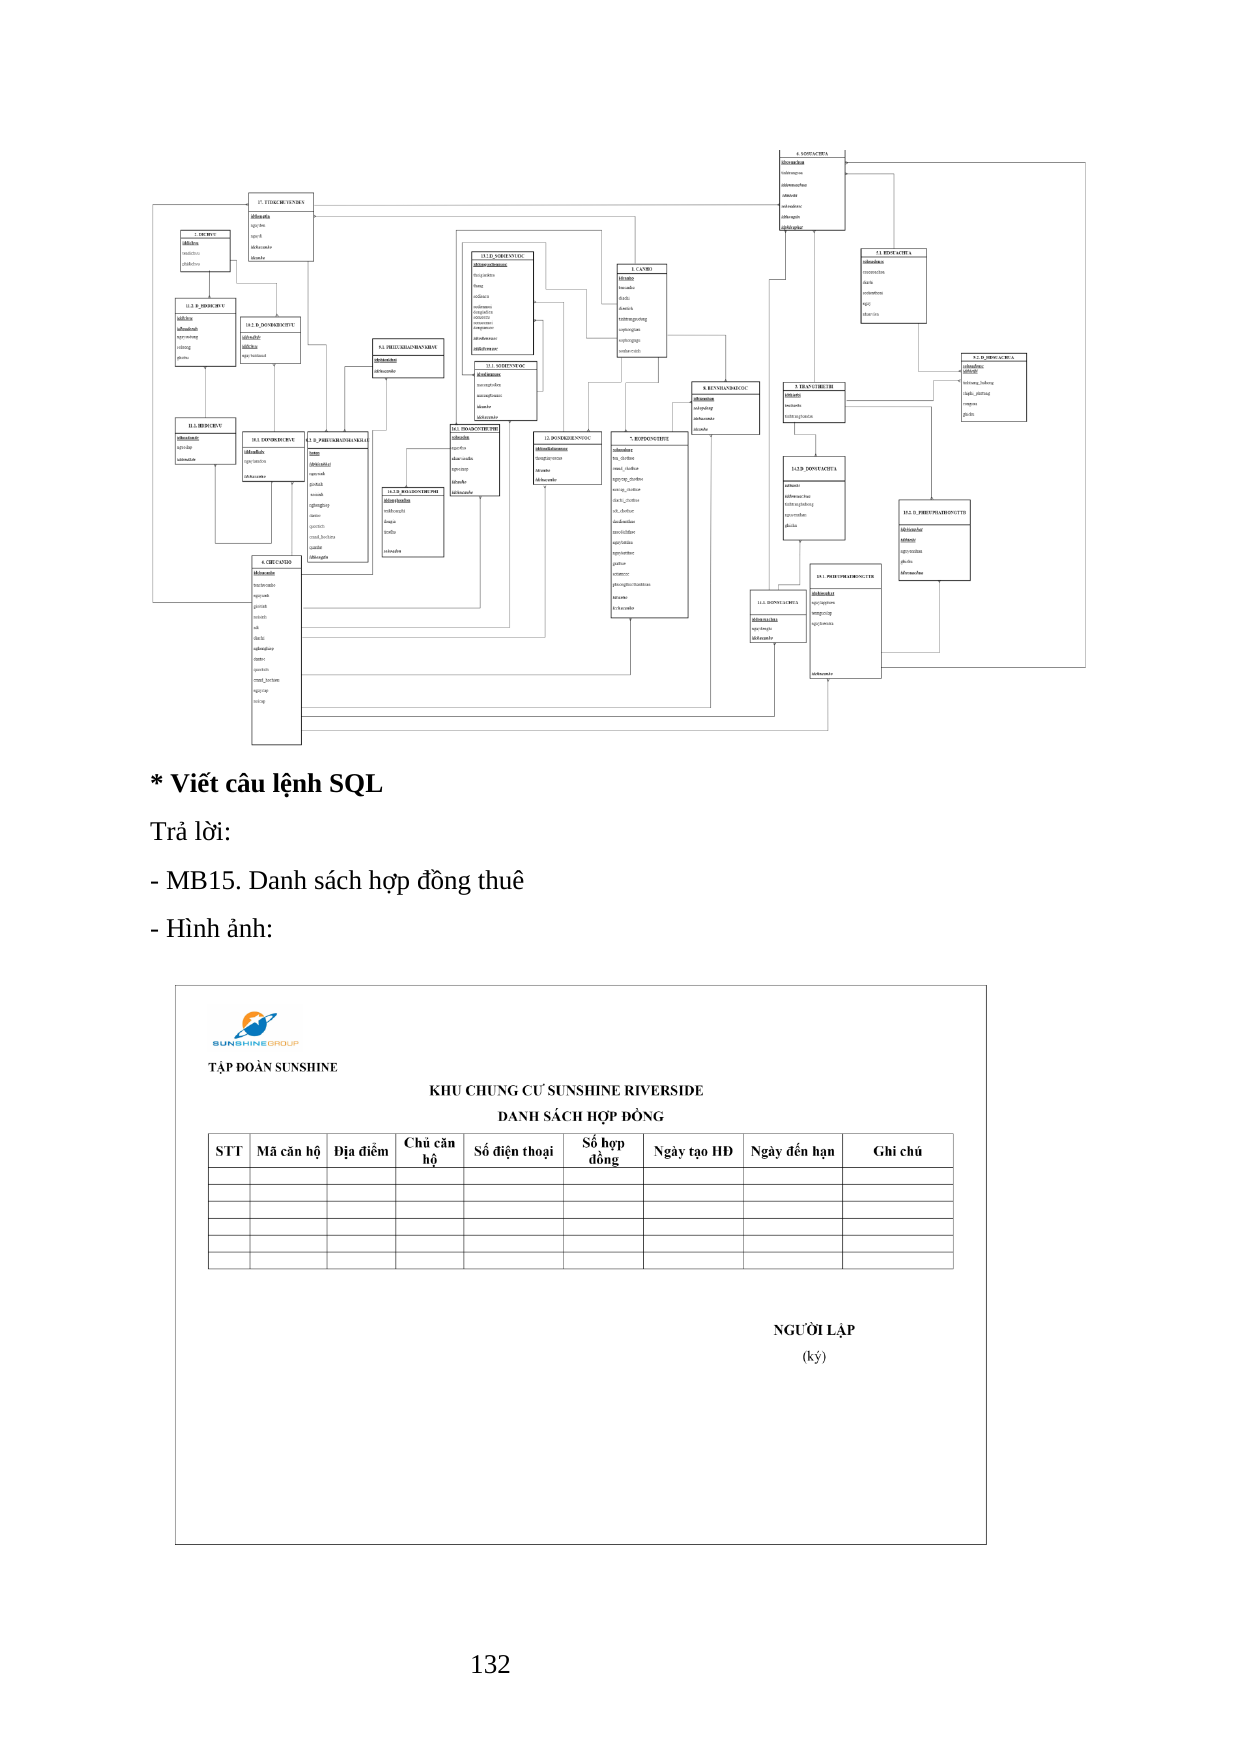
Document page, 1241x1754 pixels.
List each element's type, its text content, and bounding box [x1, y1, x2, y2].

text - MB15. Danh sách hợp đồng thuê [150, 864, 1090, 895]
picture [150, 960, 1011, 1569]
text * Viết câu lệnh SQL [150, 767, 1090, 798]
text - Hình ảnh: [150, 912, 1090, 943]
picture [150, 150, 1088, 746]
text Trả lời: [150, 816, 1090, 847]
